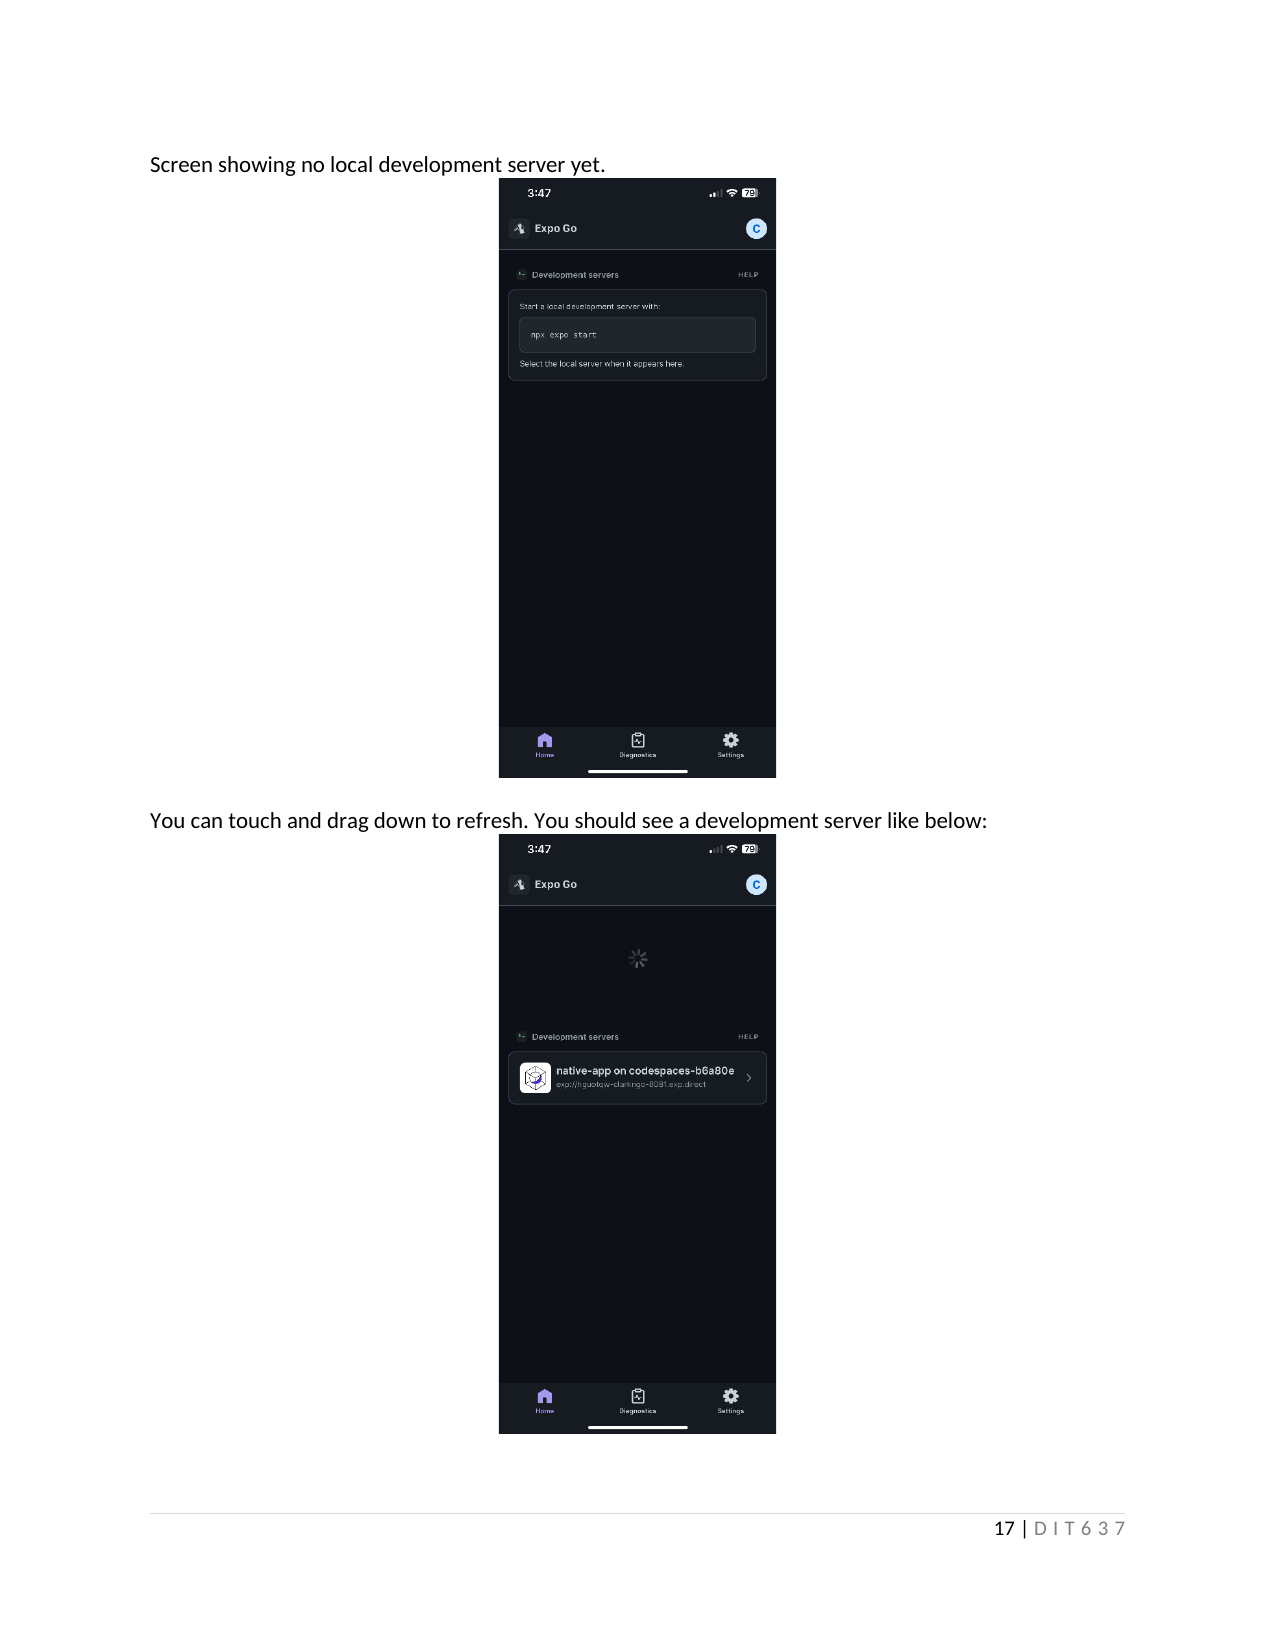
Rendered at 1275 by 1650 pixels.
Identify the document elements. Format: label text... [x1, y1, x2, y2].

picture [498, 178, 777, 778]
text You can touch and drag down to refresh. You should see a development server like below: [150, 806, 1125, 834]
text Screen showing no local development server yet. [150, 150, 1125, 178]
picture [498, 834, 777, 1434]
